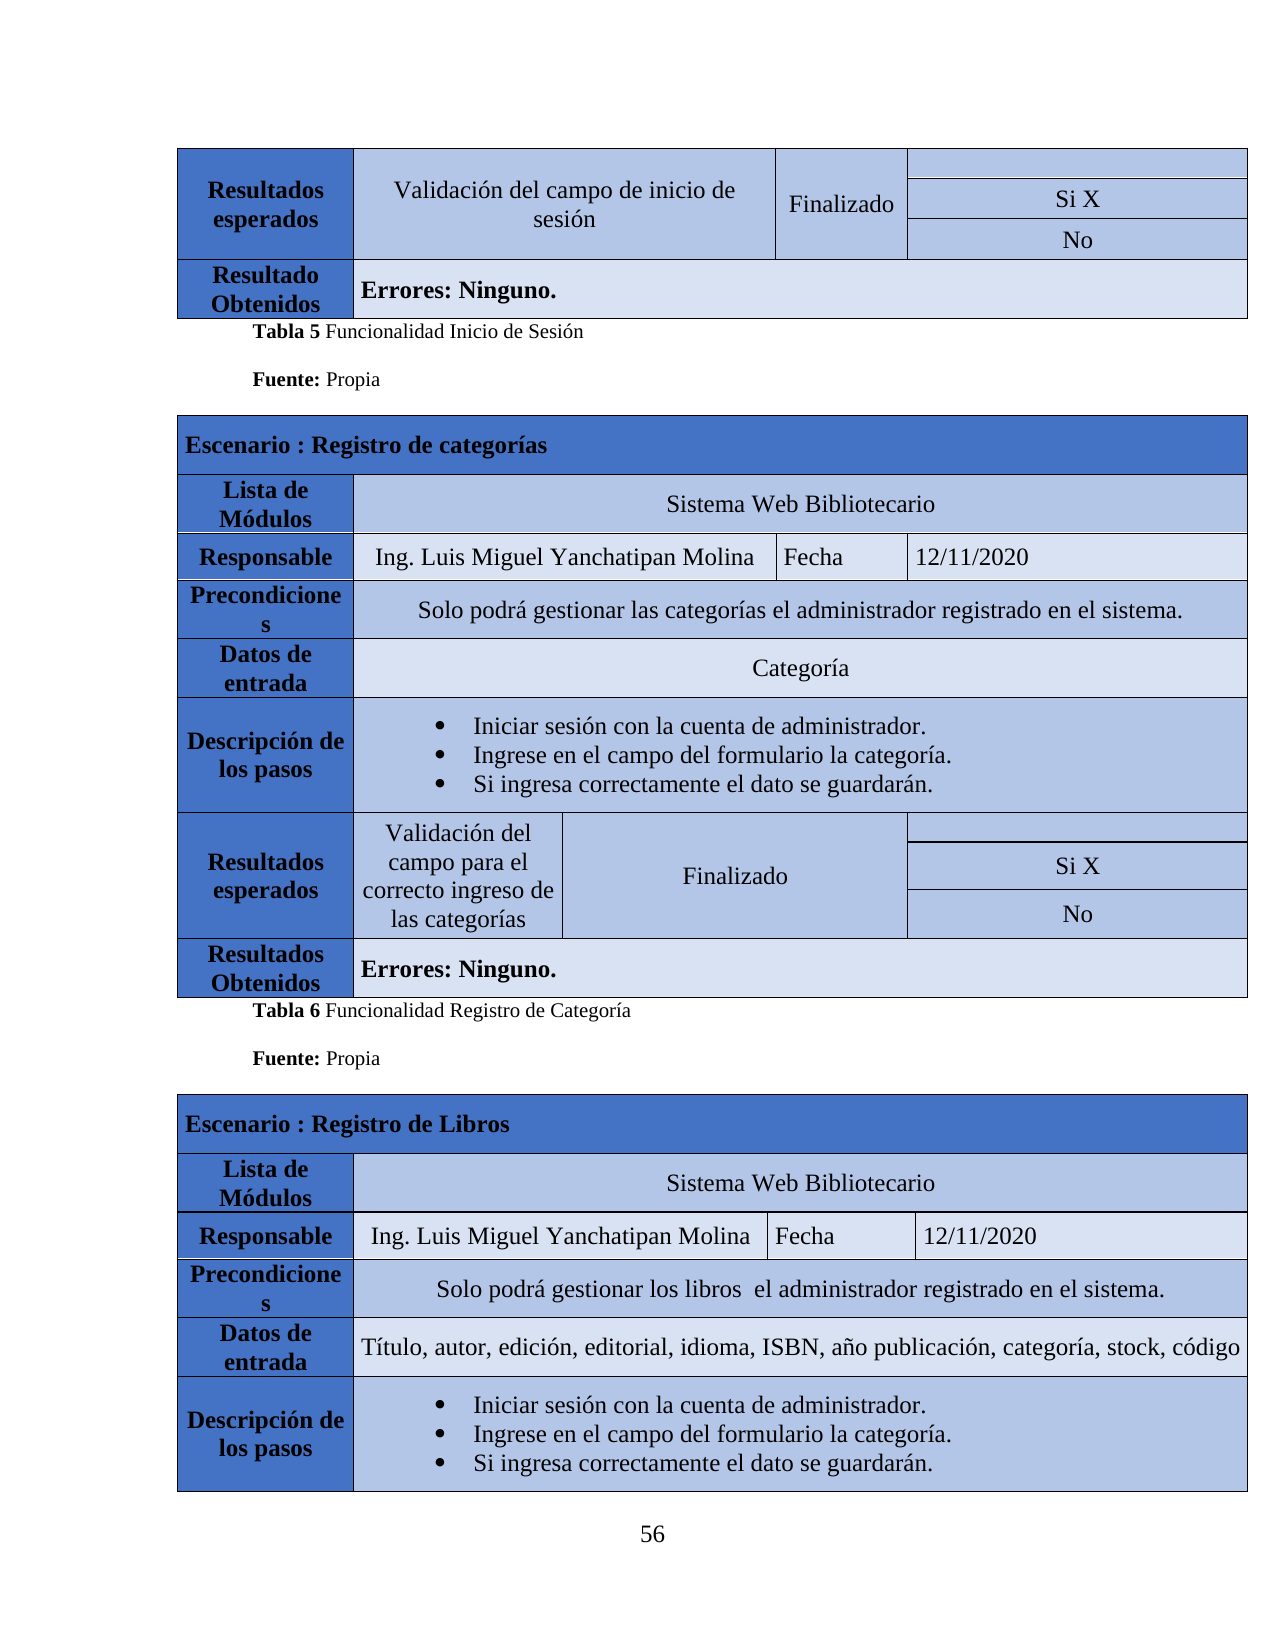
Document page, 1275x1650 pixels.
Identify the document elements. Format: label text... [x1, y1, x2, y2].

table_cell Errores: Ninguno. [354, 939, 1247, 997]
table_cell Resultado Obtenidos [178, 260, 353, 318]
table_cell Datos de entrada [178, 639, 353, 697]
table_cell Precondiciones [178, 1260, 353, 1317]
table_cell Título, autor, edición, editorial, idioma, ISBN, año publicación, categoría, stock, código [354, 1318, 1247, 1376]
table_cell Sistema Web Bibliotecario [354, 1154, 1247, 1211]
table_cell Datos de entrada [178, 1318, 353, 1376]
table_cell No [908, 890, 1247, 938]
table_cell Solo podrá gestionar los libros el administrador registrado en el sistema. [354, 1260, 1247, 1317]
text Tabla 6 Funcionalidad Registro de Categoría [252, 998, 1098, 1022]
table_cell Resultados Obtenidos [178, 939, 353, 997]
text Tabla 5 Funcionalidad Inicio de Sesión [252, 319, 1098, 343]
table_cell Lista de Módulos [178, 1154, 353, 1211]
table_header Escenario : Registro de Libros [178, 1095, 1247, 1153]
table_cell 12/11/2020 [916, 1213, 1247, 1258]
table_cell Solo podrá gestionar las categorías el administrador registrado en el sistema. [354, 581, 1247, 638]
text Fuente: Propia [252, 367, 1098, 391]
table_cell Responsable [178, 534, 353, 579]
table_header Escenario : Registro de categorías [178, 416, 1247, 474]
table_cell Descripción de los pasos [178, 1377, 353, 1491]
table_cell Lista de Módulos [178, 475, 353, 532]
table_cell Fecha [768, 1213, 915, 1258]
table_cell Si X [908, 843, 1247, 889]
table_cell Errores: Ninguno. [354, 260, 1247, 318]
table_cell Precondiciones [178, 581, 353, 638]
table_cell Categoría [354, 639, 1247, 697]
table_cell Sistema Web Bibliotecario [354, 475, 1247, 532]
table_cell Iniciar sesión con la cuenta de administrador. Ingrese en el campo del formulario la categoría. Si ingresa correctamente el dato se guardarán. [354, 1377, 1247, 1491]
table_cell Ing. Luis Miguel Yanchatipan Molina [354, 1213, 767, 1258]
table_cell Resultados esperados [178, 813, 353, 938]
table_cell Fecha [777, 534, 907, 579]
table_cell Si X [908, 179, 1247, 218]
text Fuente: Propia [252, 1046, 1098, 1070]
table_cell Ing. Luis Miguel Yanchatipan Molina [354, 534, 776, 579]
table_cell Iniciar sesión con la cuenta de administrador. Ingrese en el campo del formulario la categoría. Si ingresa correctamente el dato se guardarán. [354, 698, 1247, 812]
table_cell Responsable [178, 1213, 353, 1258]
table_cell Finalizado [776, 149, 907, 259]
table_cell [908, 813, 1247, 841]
table_cell 12/11/2020 [908, 534, 1247, 579]
table_cell Validación del campo para el correcto ingreso de las categorías [354, 813, 562, 938]
table_cell Resultados esperados [178, 149, 353, 259]
table_cell Finalizado [563, 813, 907, 938]
table_cell No [908, 219, 1247, 259]
table_cell [908, 149, 1247, 177]
table_cell Validación del campo de inicio de sesión [354, 149, 775, 259]
table_cell Descripción de los pasos [178, 698, 353, 812]
